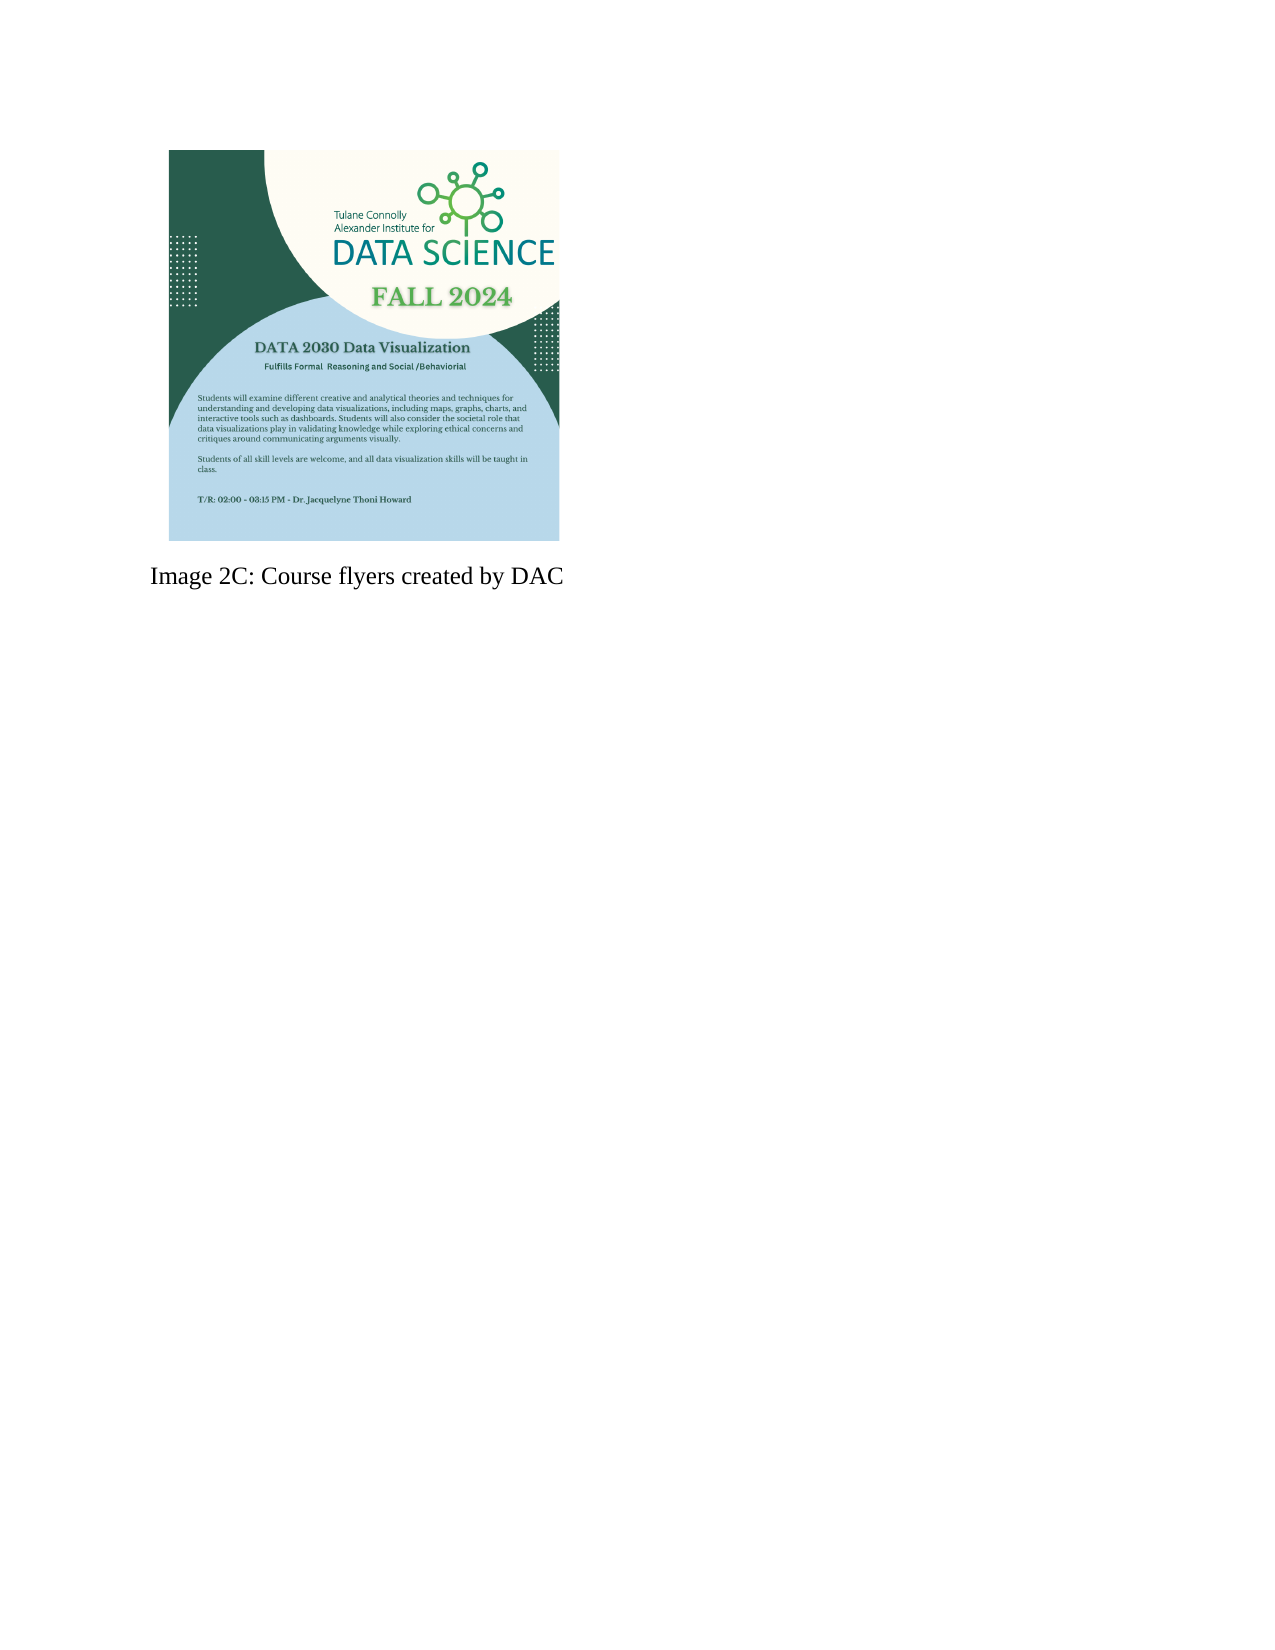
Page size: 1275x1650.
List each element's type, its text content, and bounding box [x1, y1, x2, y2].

table_header Image 2C: Course flyers created by DAC [139, 150, 626, 603]
picture [168, 150, 560, 541]
